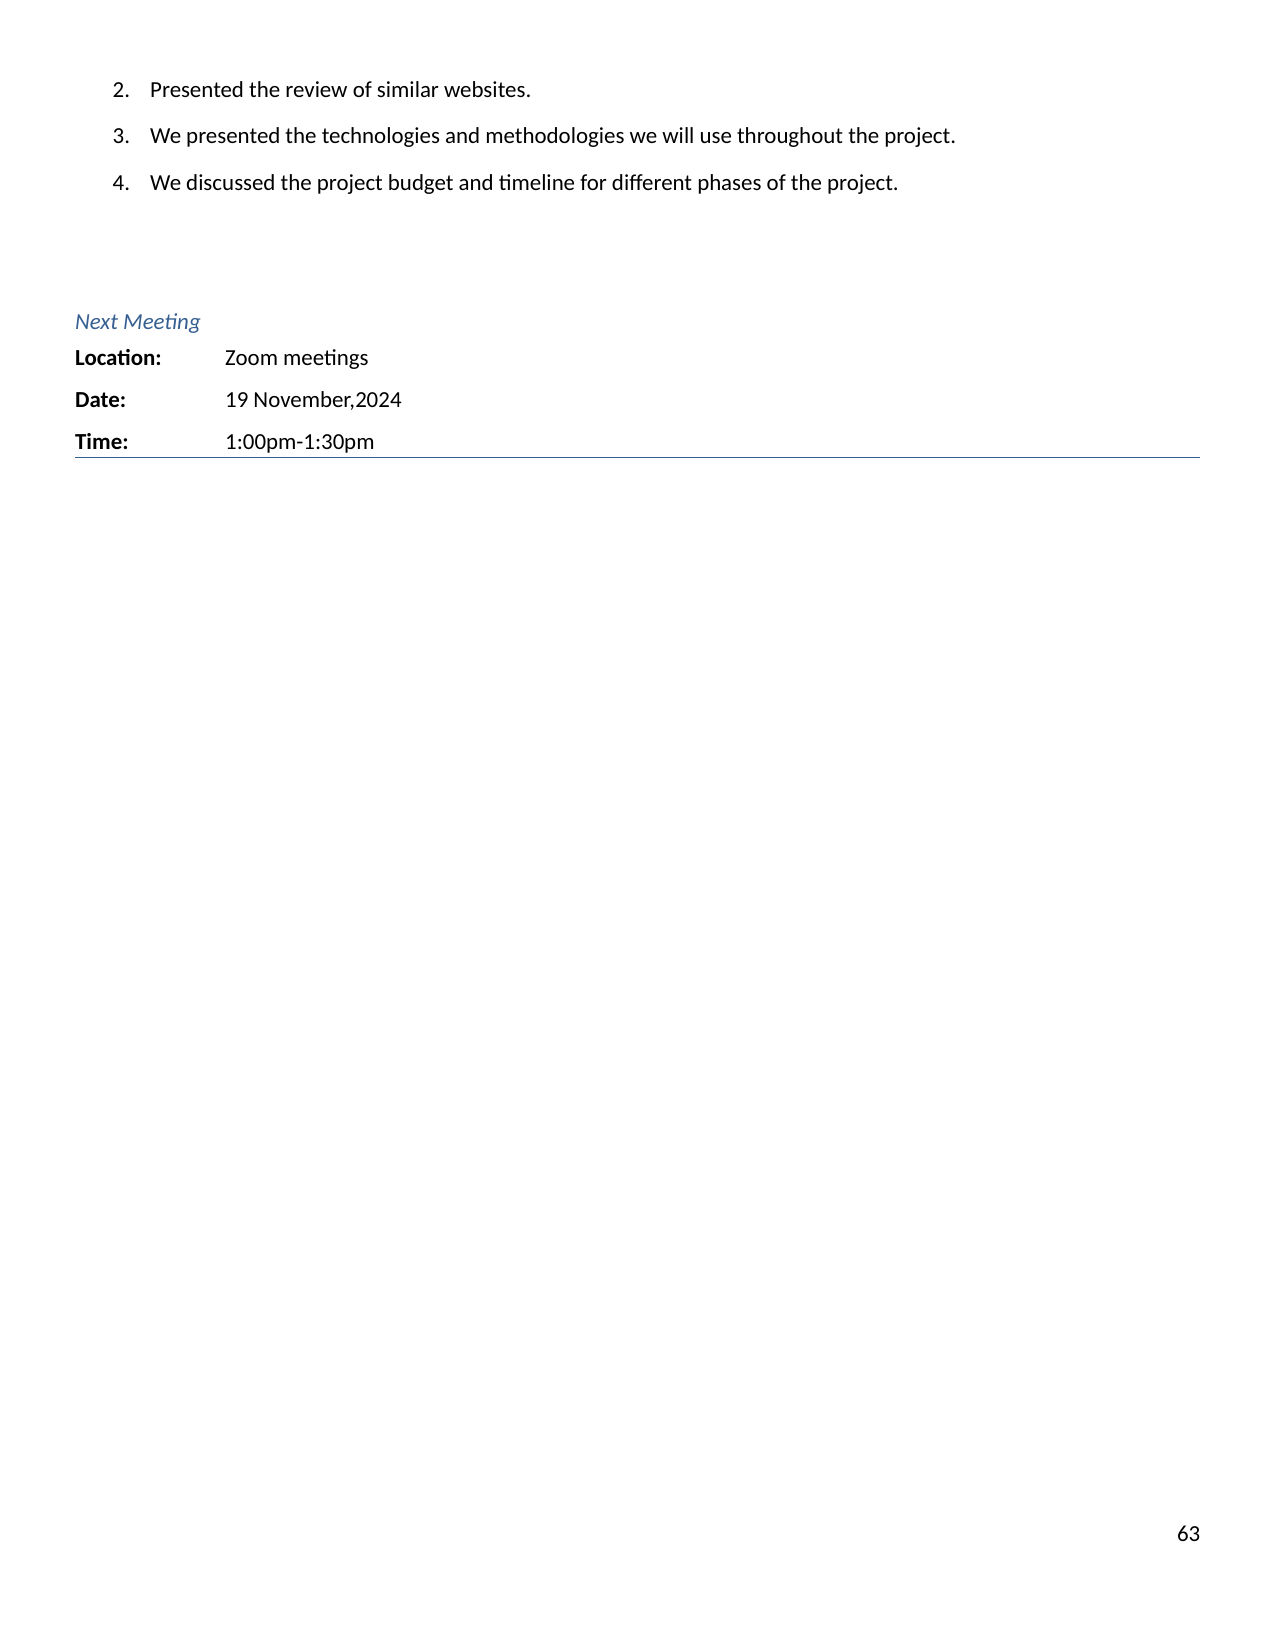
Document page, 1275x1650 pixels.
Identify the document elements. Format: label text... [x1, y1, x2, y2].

list We presented the technologies and methodologies we will use throughout the project. [112, 121, 1200, 149]
list Presented the review of similar websites. [112, 75, 1200, 103]
text Date: 19 November,2024 [75, 385, 1200, 413]
text Location: Zoom meetings [75, 343, 1200, 371]
text Time: 1:00pm-1:30pm [75, 427, 1200, 457]
subtitle Next Meeting [75, 307, 1200, 335]
list We discussed the project budget and timeline for different phases of the project. [112, 168, 1200, 196]
